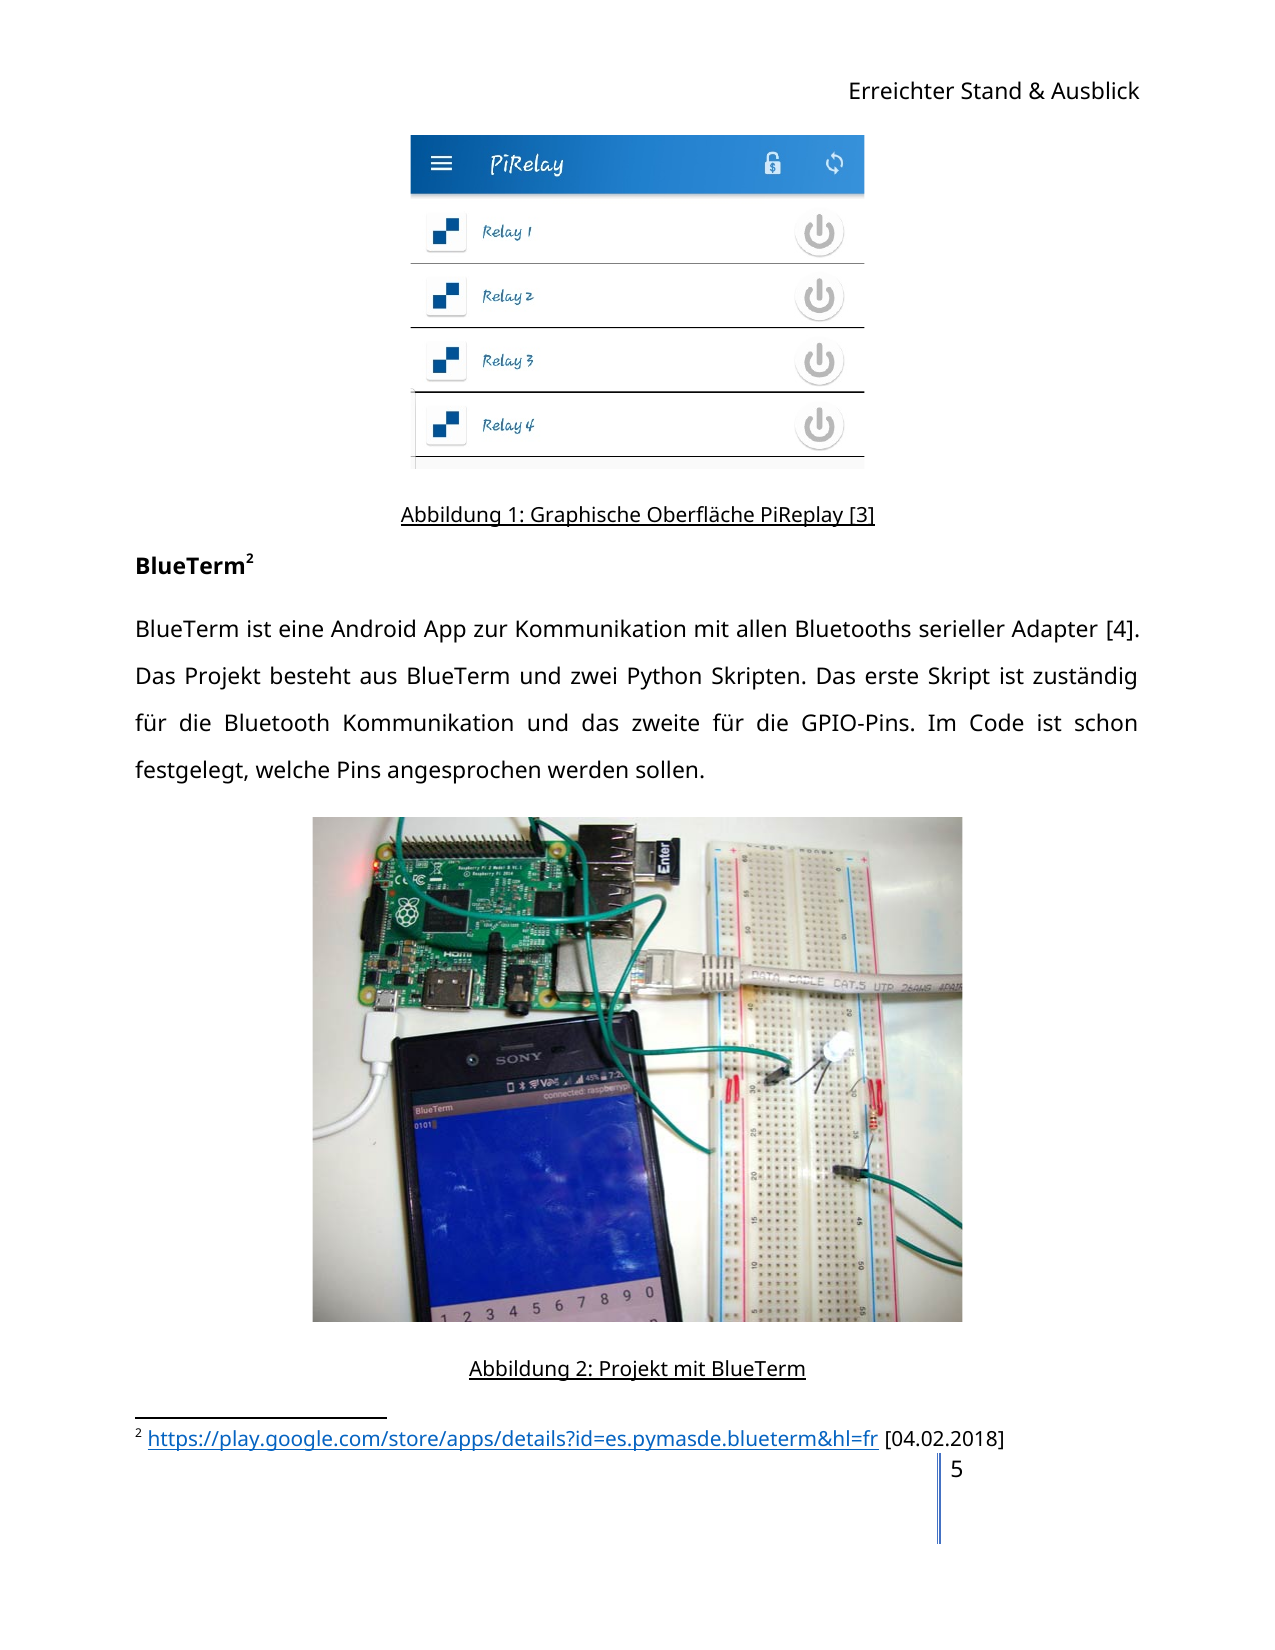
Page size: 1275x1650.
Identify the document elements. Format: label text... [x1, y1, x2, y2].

text BlueTerm [135, 550, 1140, 581]
picture [312, 817, 963, 1322]
text Abbildung : Graphische Oberfläche PiReplay [135, 500, 1140, 529]
picture [410, 135, 865, 469]
text BlueTerm ist eine Android App zur Kommunikation mit allen Bluetooths serieller Adapter . Das Projekt besteht aus BlueTerm und zwei Python Skripten. Das erste Skript ist zuständig für die Bluetooth Kommunikation und das zweite für die GPIO-Pins. Im Code ist schon festgelegt, welche Pins angesprochen werden sollen. [135, 613, 1140, 785]
